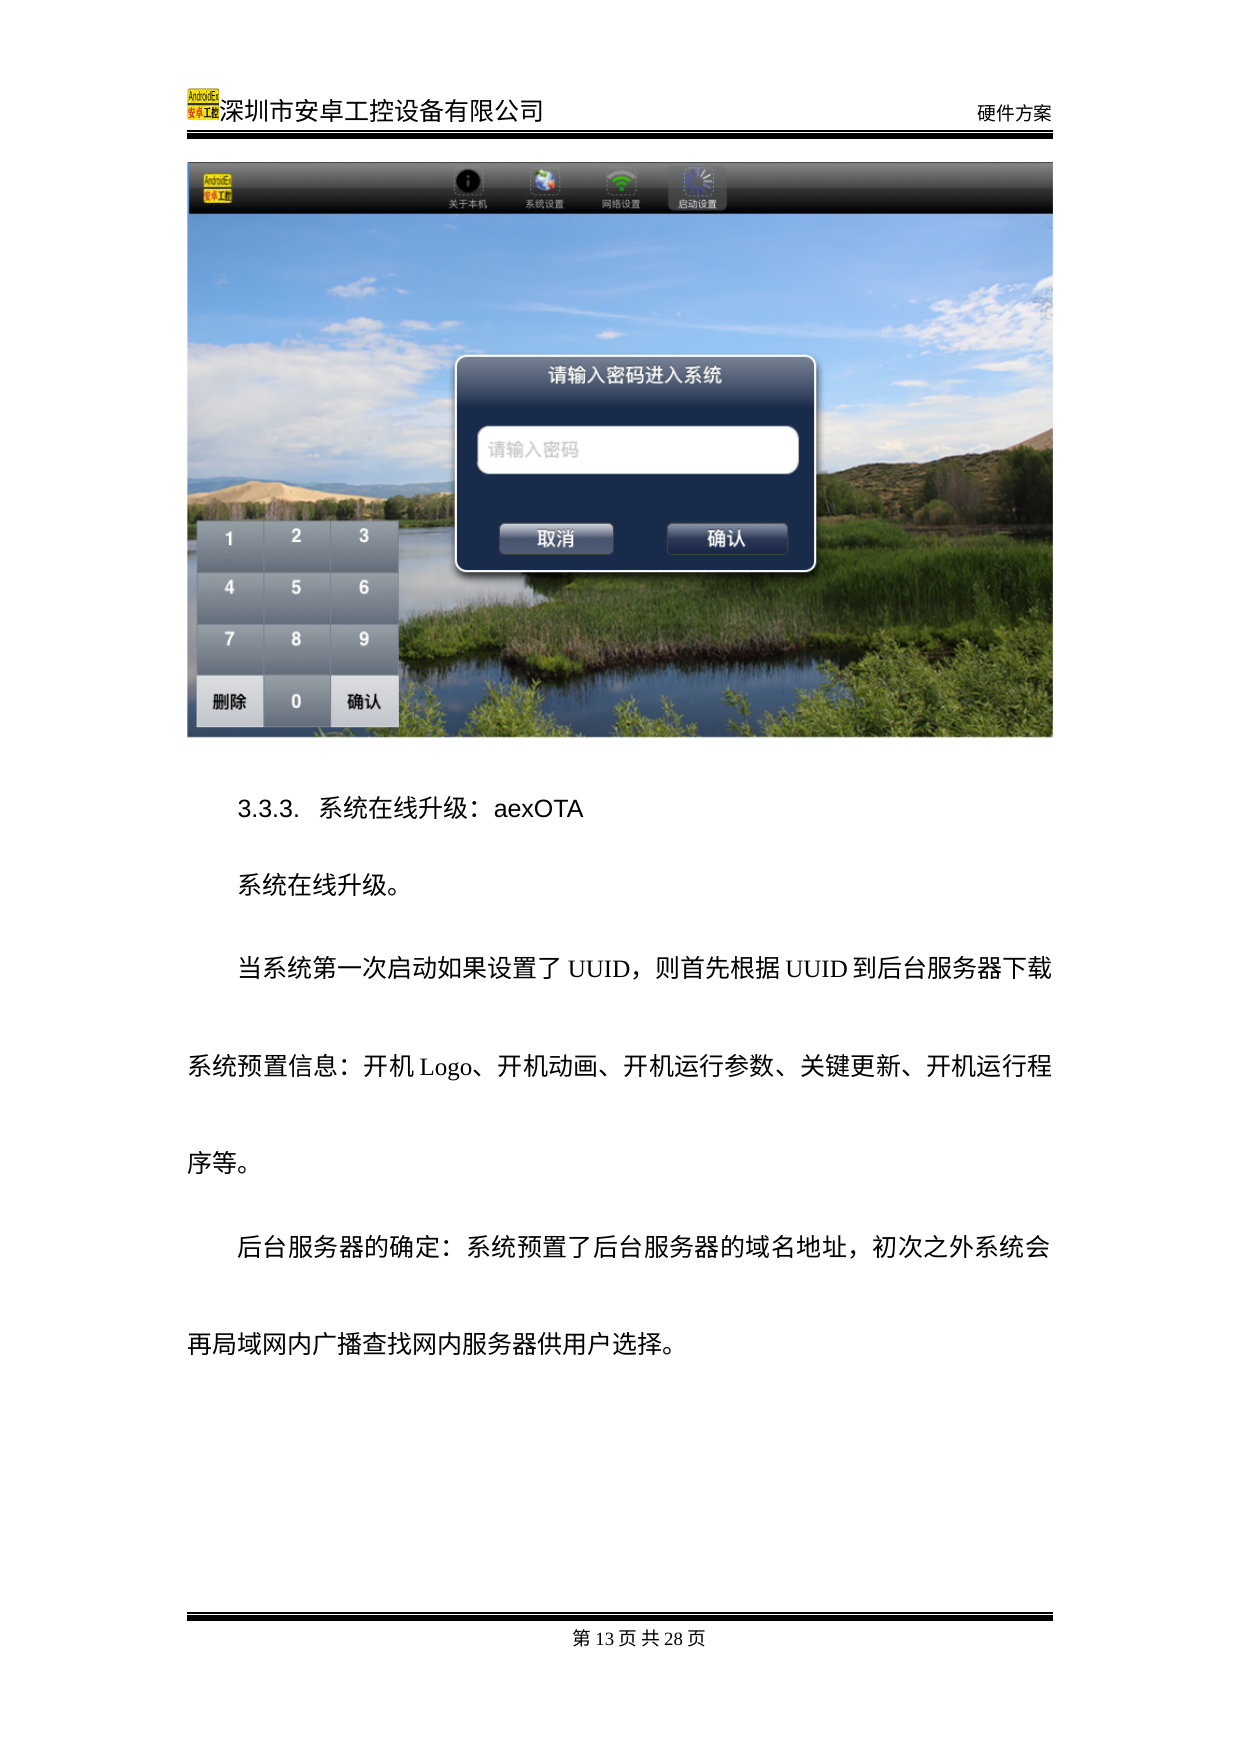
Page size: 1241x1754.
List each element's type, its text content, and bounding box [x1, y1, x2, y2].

picture [187, 88, 220, 121]
text 当系统第一次启动如果设置了UUID，则首先根据UUID到后台服务器下载系统预置信息：开机Logo、开机动画、开机运行参数、关键更新、开机运行程序等。 [187, 934, 1053, 1194]
subtitle 系统在线升级：aexOTA [187, 774, 1053, 839]
picture [187, 162, 1053, 738]
text 系统在线升级。 [187, 851, 1053, 916]
text 后台服务器的确定：系统预置了后台服务器的域名地址，初次之外系统会再局域网内广播查找网内服务器供用户选择。 [187, 1213, 1053, 1375]
